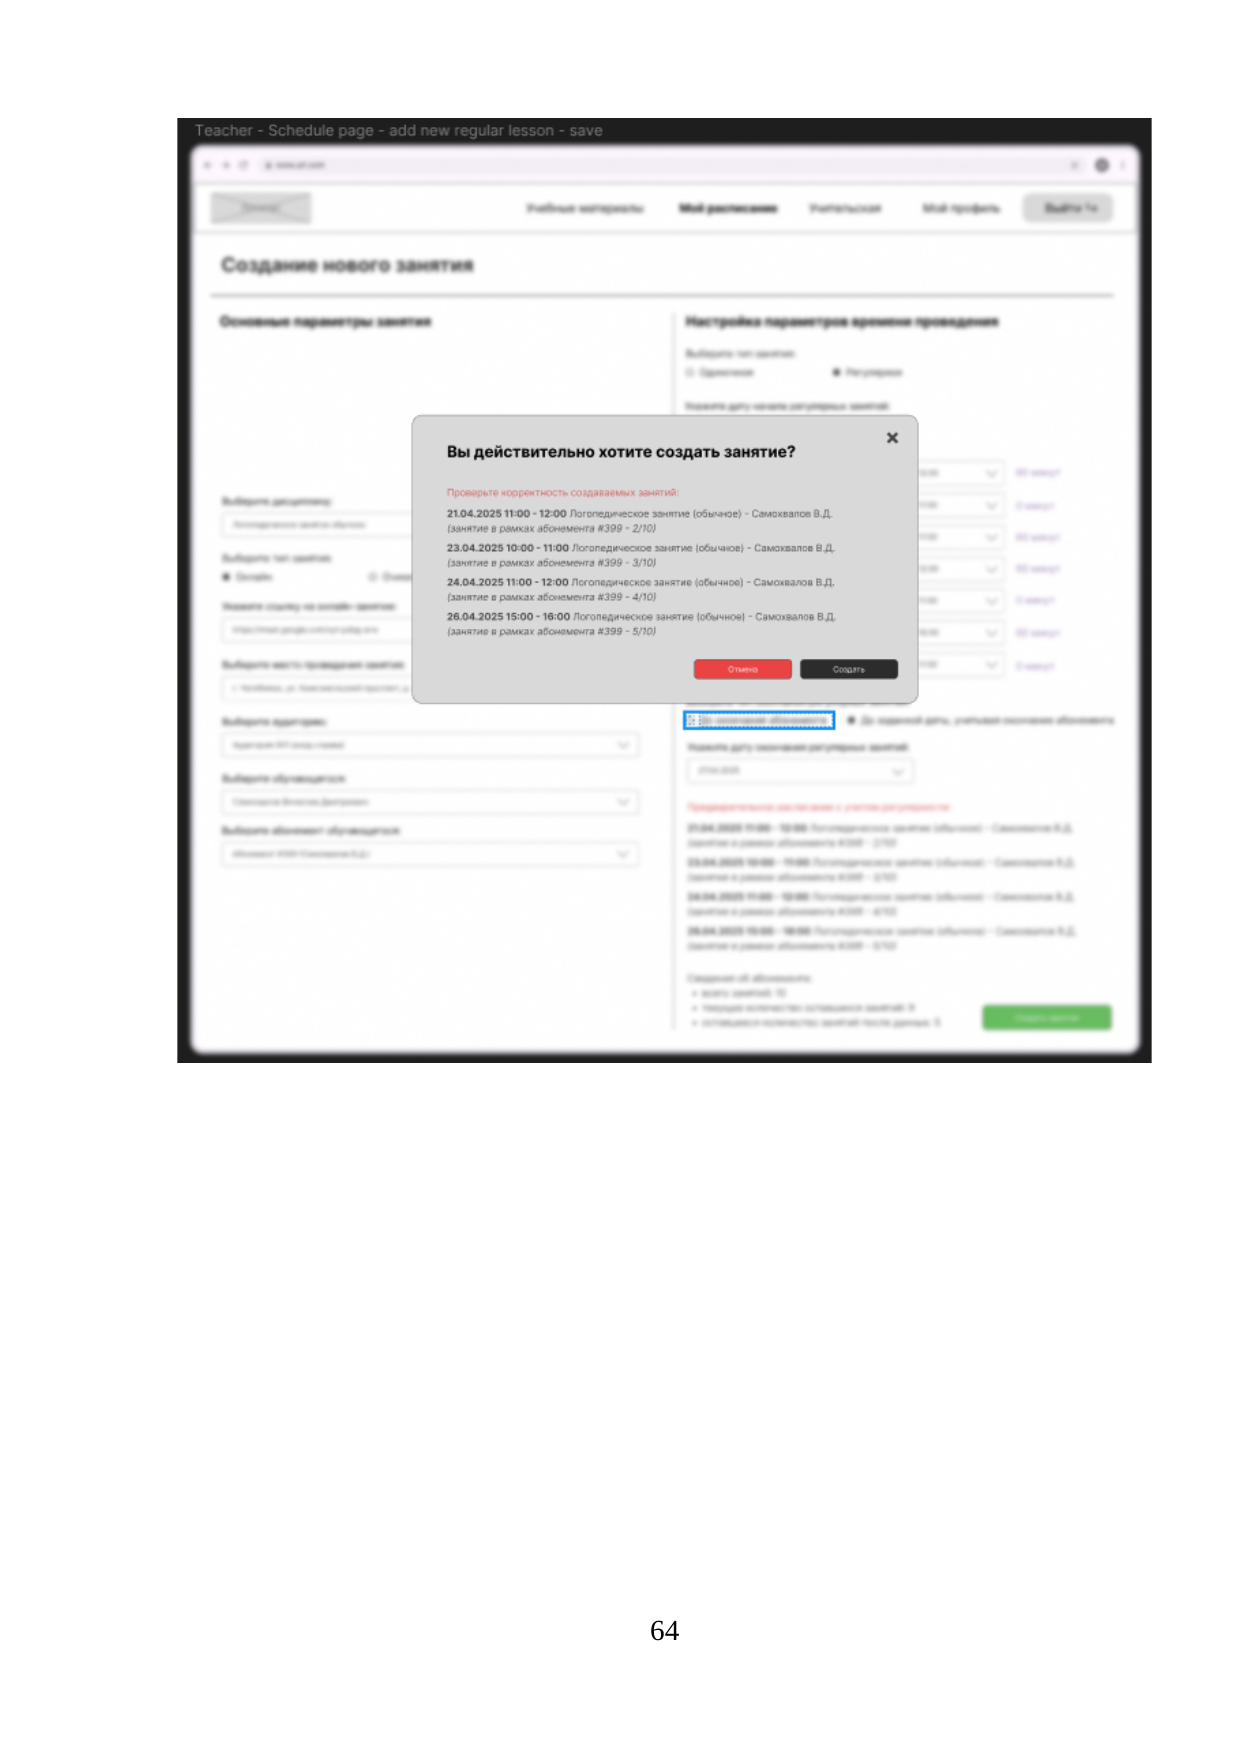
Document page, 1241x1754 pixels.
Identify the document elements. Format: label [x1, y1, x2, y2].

picture [177, 118, 1152, 1063]
